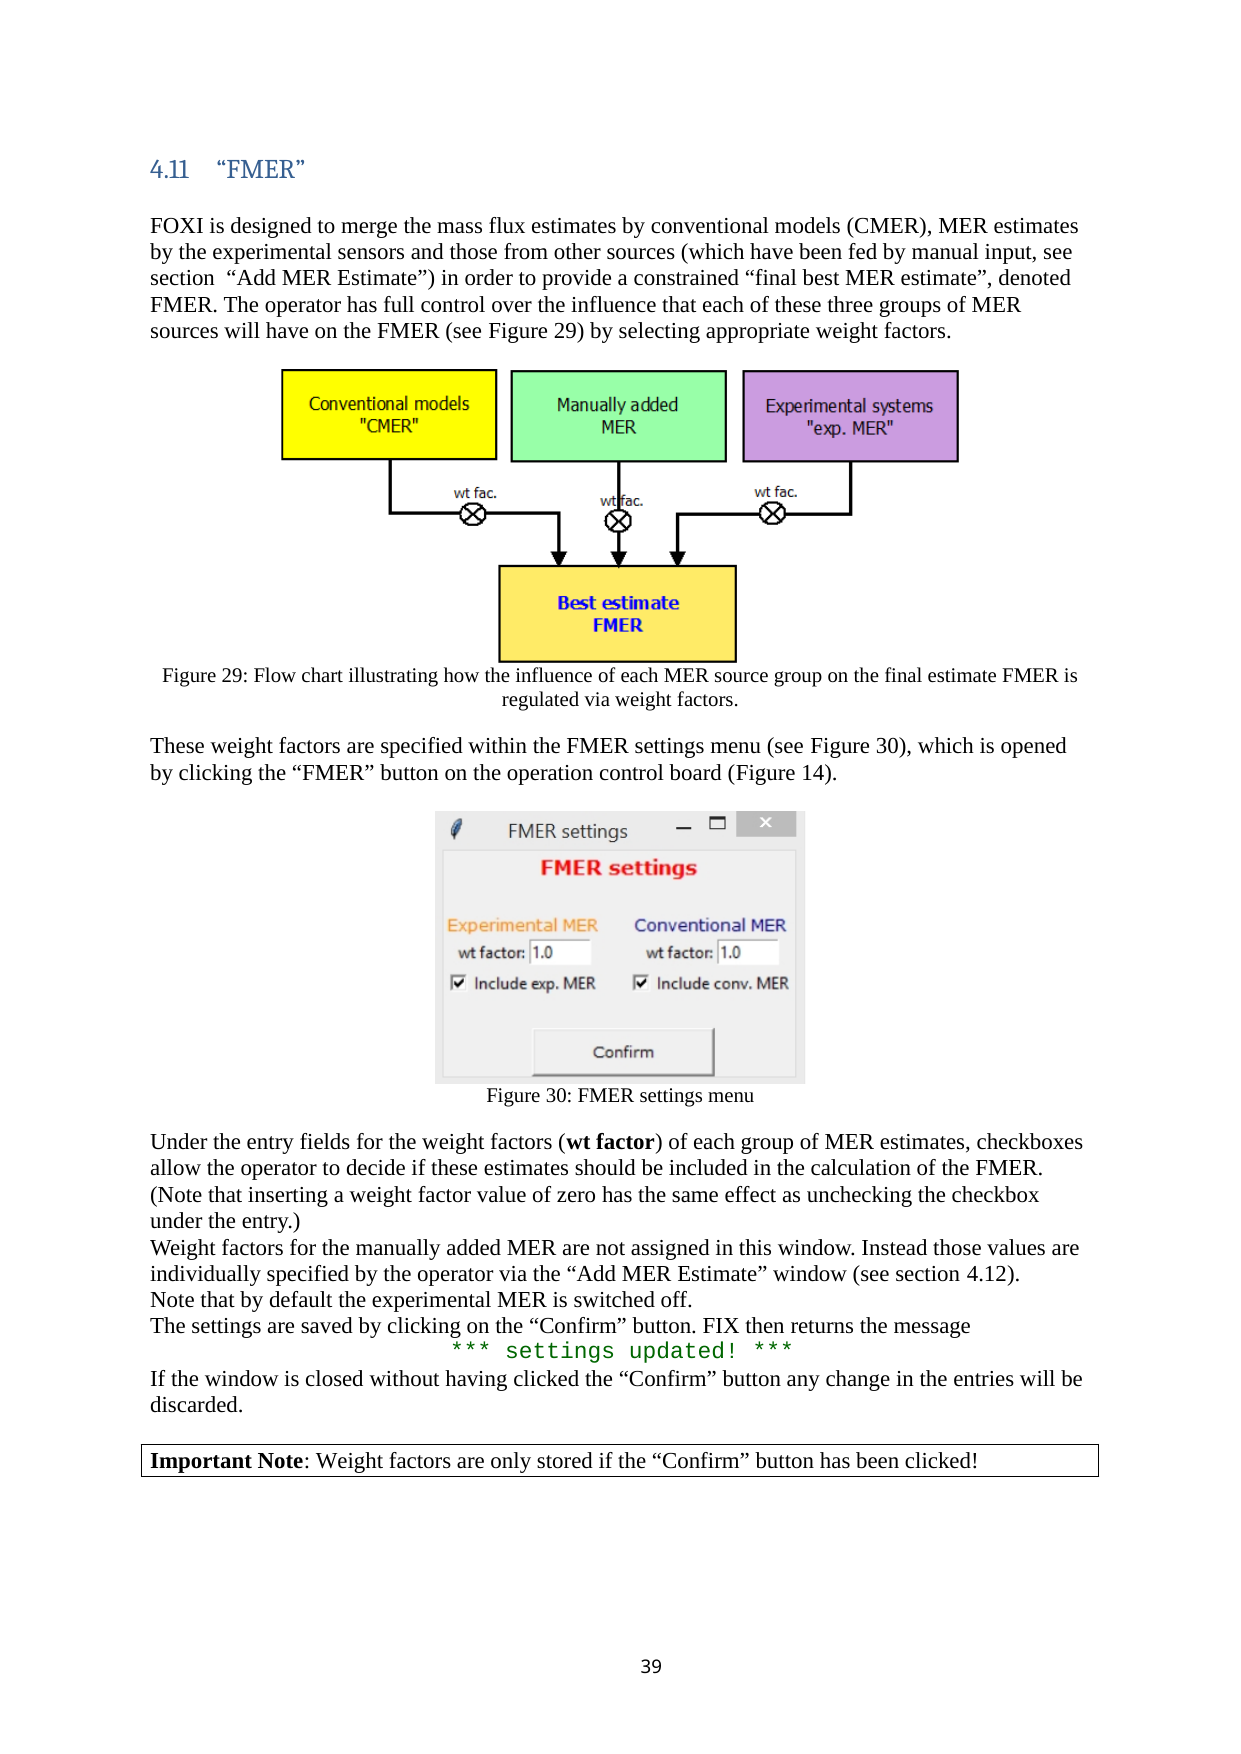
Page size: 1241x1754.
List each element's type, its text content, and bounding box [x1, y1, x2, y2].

text Weight factors for the manually added MER are not assigned in this window. Instead those values are individually specified by the operator via the “Add MER Estimate” window (see section 4.12). [150, 1233, 1090, 1286]
text These weight factors are specified within the FMER settings menu (see Figure 30), which is opened by clicking the “FMER” button on the operation control board (Figure 14). [150, 732, 1090, 785]
text FOXI is designed to merge the mass flux estimates by conventional models (CMER), MER estimates by the experimental sensors and those from other sources (which have been fed by manual input, see section “Add MER Estimate”) in order to provide a constrained “final best MER estimate”, denoted FMER. The operator has full control over the influence that each of these three groups of MER sources will have on the FMER (see Figure 29) by selecting appropriate weight factors. [150, 212, 1090, 343]
text *** settings updated! *** [450, 1339, 1090, 1365]
text Figure 30: FMER settings menu [150, 1083, 1090, 1107]
text The settings are saved by clicking on the “Confirm” button. FIX then returns the message [150, 1313, 1090, 1339]
text Under the entry fields for the weight factors (wt factor) of each group of MER estimates, checkboxes allow the operator to decide if these estimates should be included in the calculation of the FMER. (Note that inserting a weight factor value of zero has the same effect as unchecking the checkbox under the entry.) [150, 1128, 1090, 1233]
subtitle “FMER” [150, 154, 1090, 185]
text Important Note: Weight factors are only stored if the “Confirm” button has been clicked! [142, 1445, 1098, 1476]
text If the window is closed without having clicked the “Confirm” button any change in the entries will be discarded. [150, 1365, 1090, 1418]
text Figure 29: Flow chart illustrating how the influence of each MER source group on the final estimate FMER is regulated via weight factors. [150, 663, 1090, 711]
text Note that by default the experimental MER is switched off. [150, 1286, 1090, 1313]
picture [435, 811, 806, 1084]
picture [281, 369, 959, 664]
